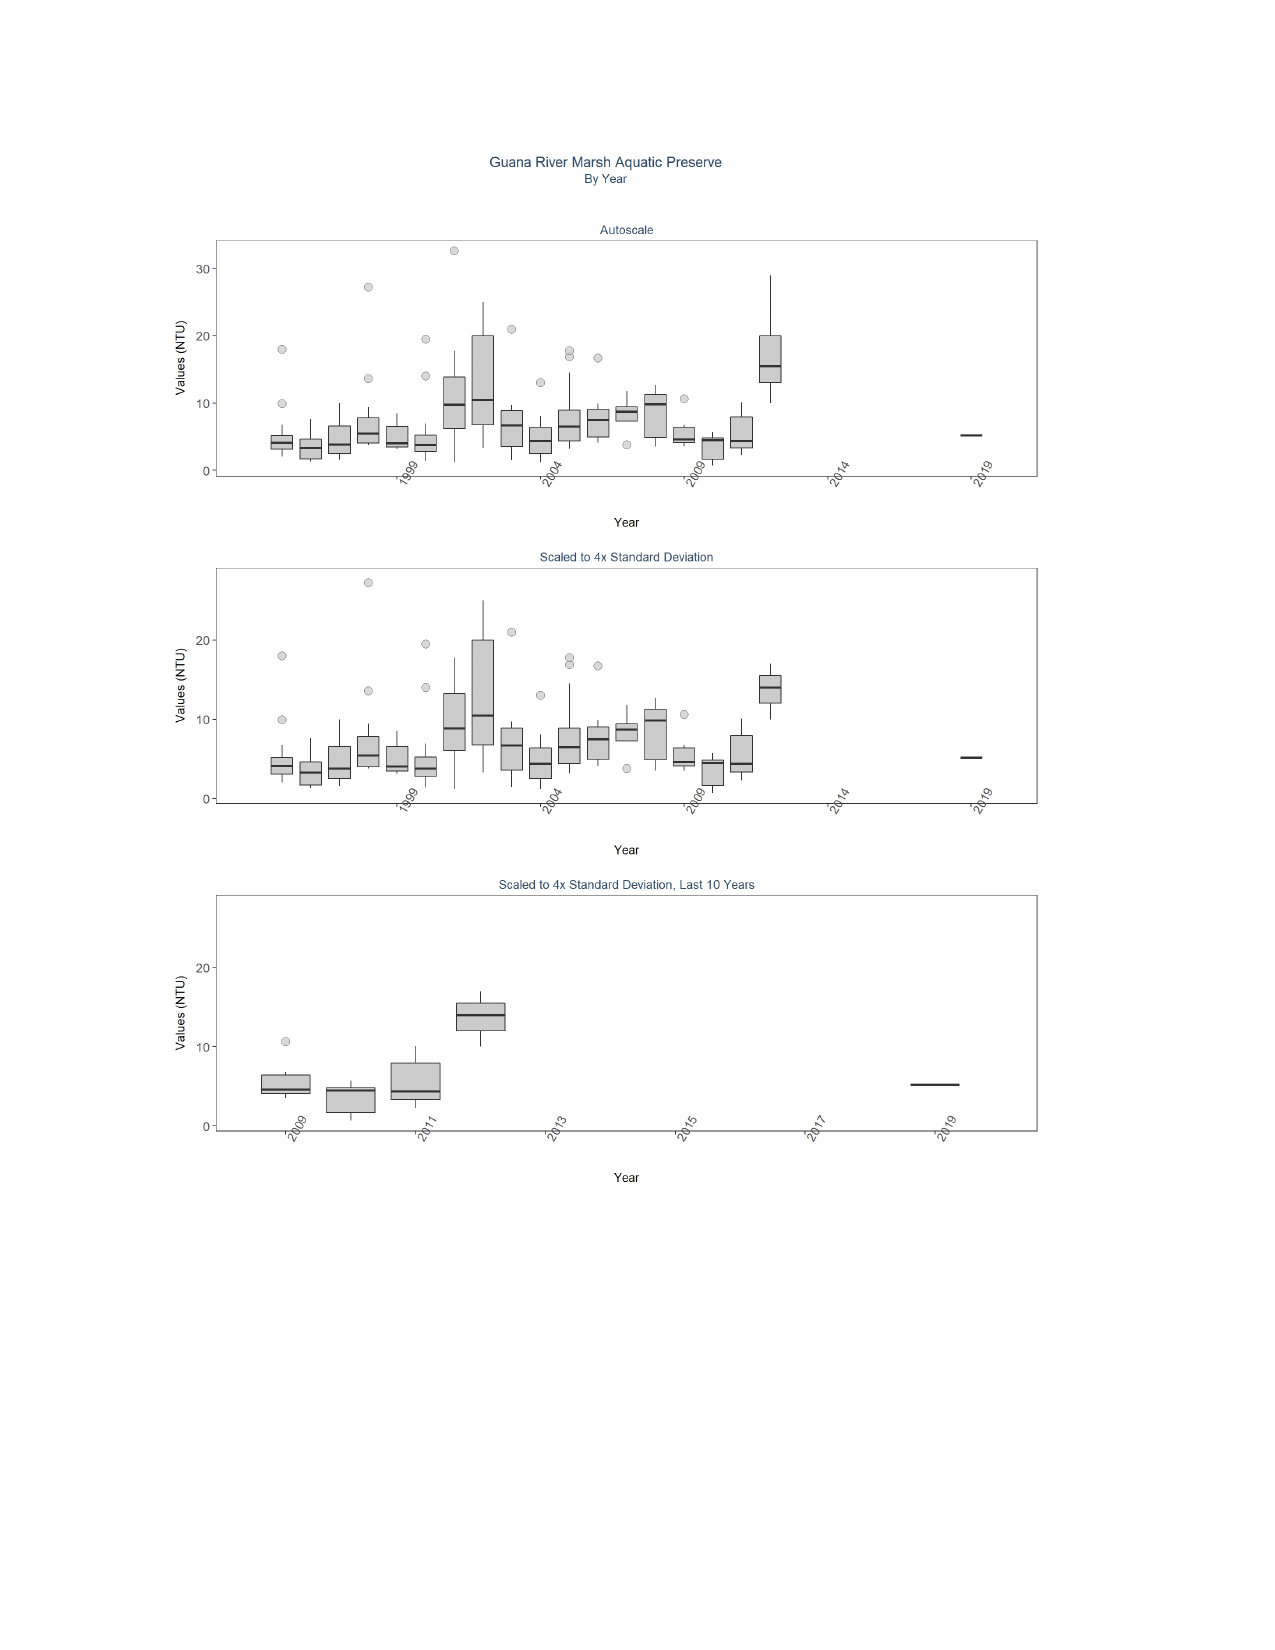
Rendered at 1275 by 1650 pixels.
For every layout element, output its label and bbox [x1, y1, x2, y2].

picture [168, 150, 1044, 1200]
